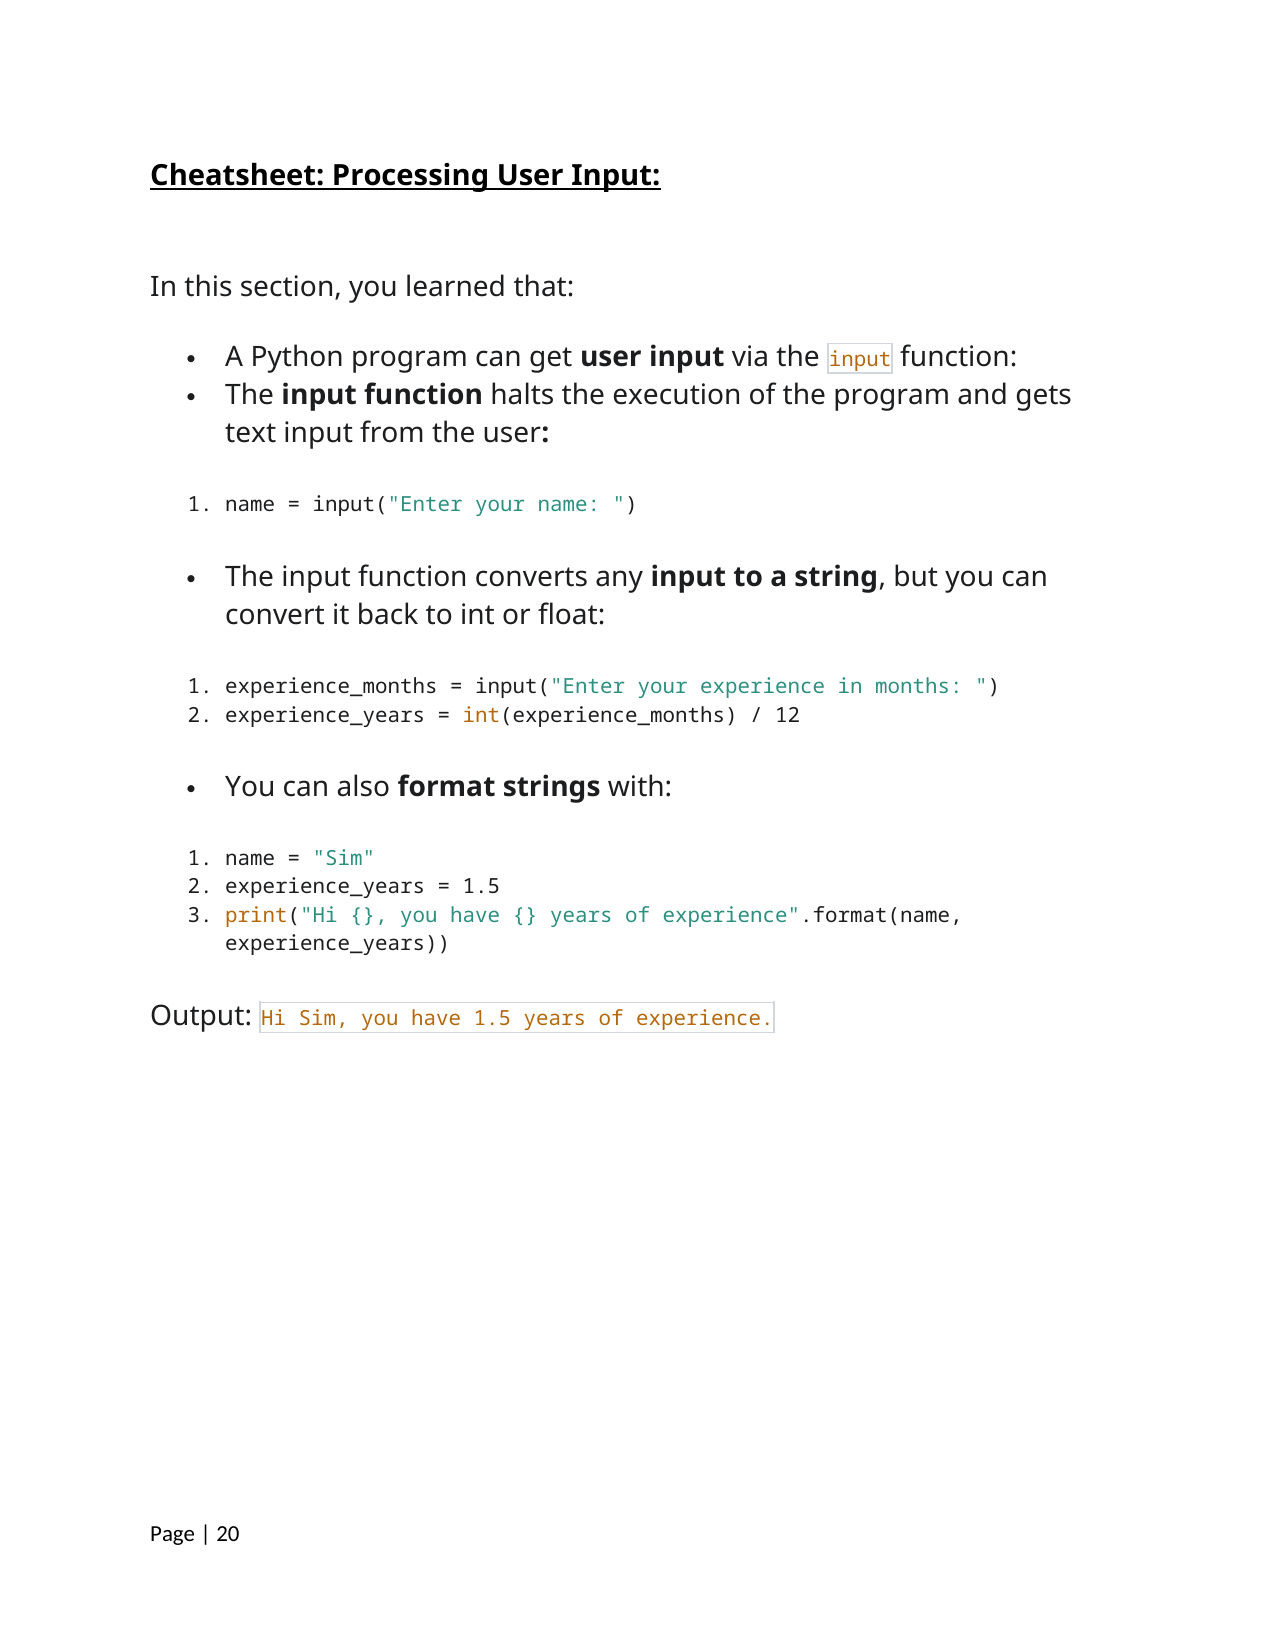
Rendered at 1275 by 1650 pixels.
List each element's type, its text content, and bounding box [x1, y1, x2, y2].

list experience_years = int(experience_months) / 12 [187, 700, 1125, 728]
subtitle Cheatsheet: Processing User Input: [150, 154, 1125, 194]
list name = input("Enter your name: ") [187, 489, 1125, 518]
list experience_years = 1.5 [187, 872, 1125, 900]
list The input function halts the execution of the program and gets text input from the user: [187, 374, 1125, 451]
list You can also format strings with: [187, 766, 1125, 805]
list The input function converts any input to a string, but you can convert it back to int or float: [187, 556, 1125, 633]
list name = "Sim" [187, 843, 1125, 872]
list experience_months = input("Enter your experience in months: ") [187, 671, 1125, 700]
list A Python program can get user input via the input function: [187, 336, 1125, 374]
list print("Hi {}, you have {} years of experience".format(name, experience_years)) [187, 900, 1125, 957]
text In this section, you learned that: [150, 267, 1125, 305]
text Output: Hi Sim, you have 1.5 years of experience. [150, 995, 1125, 1033]
